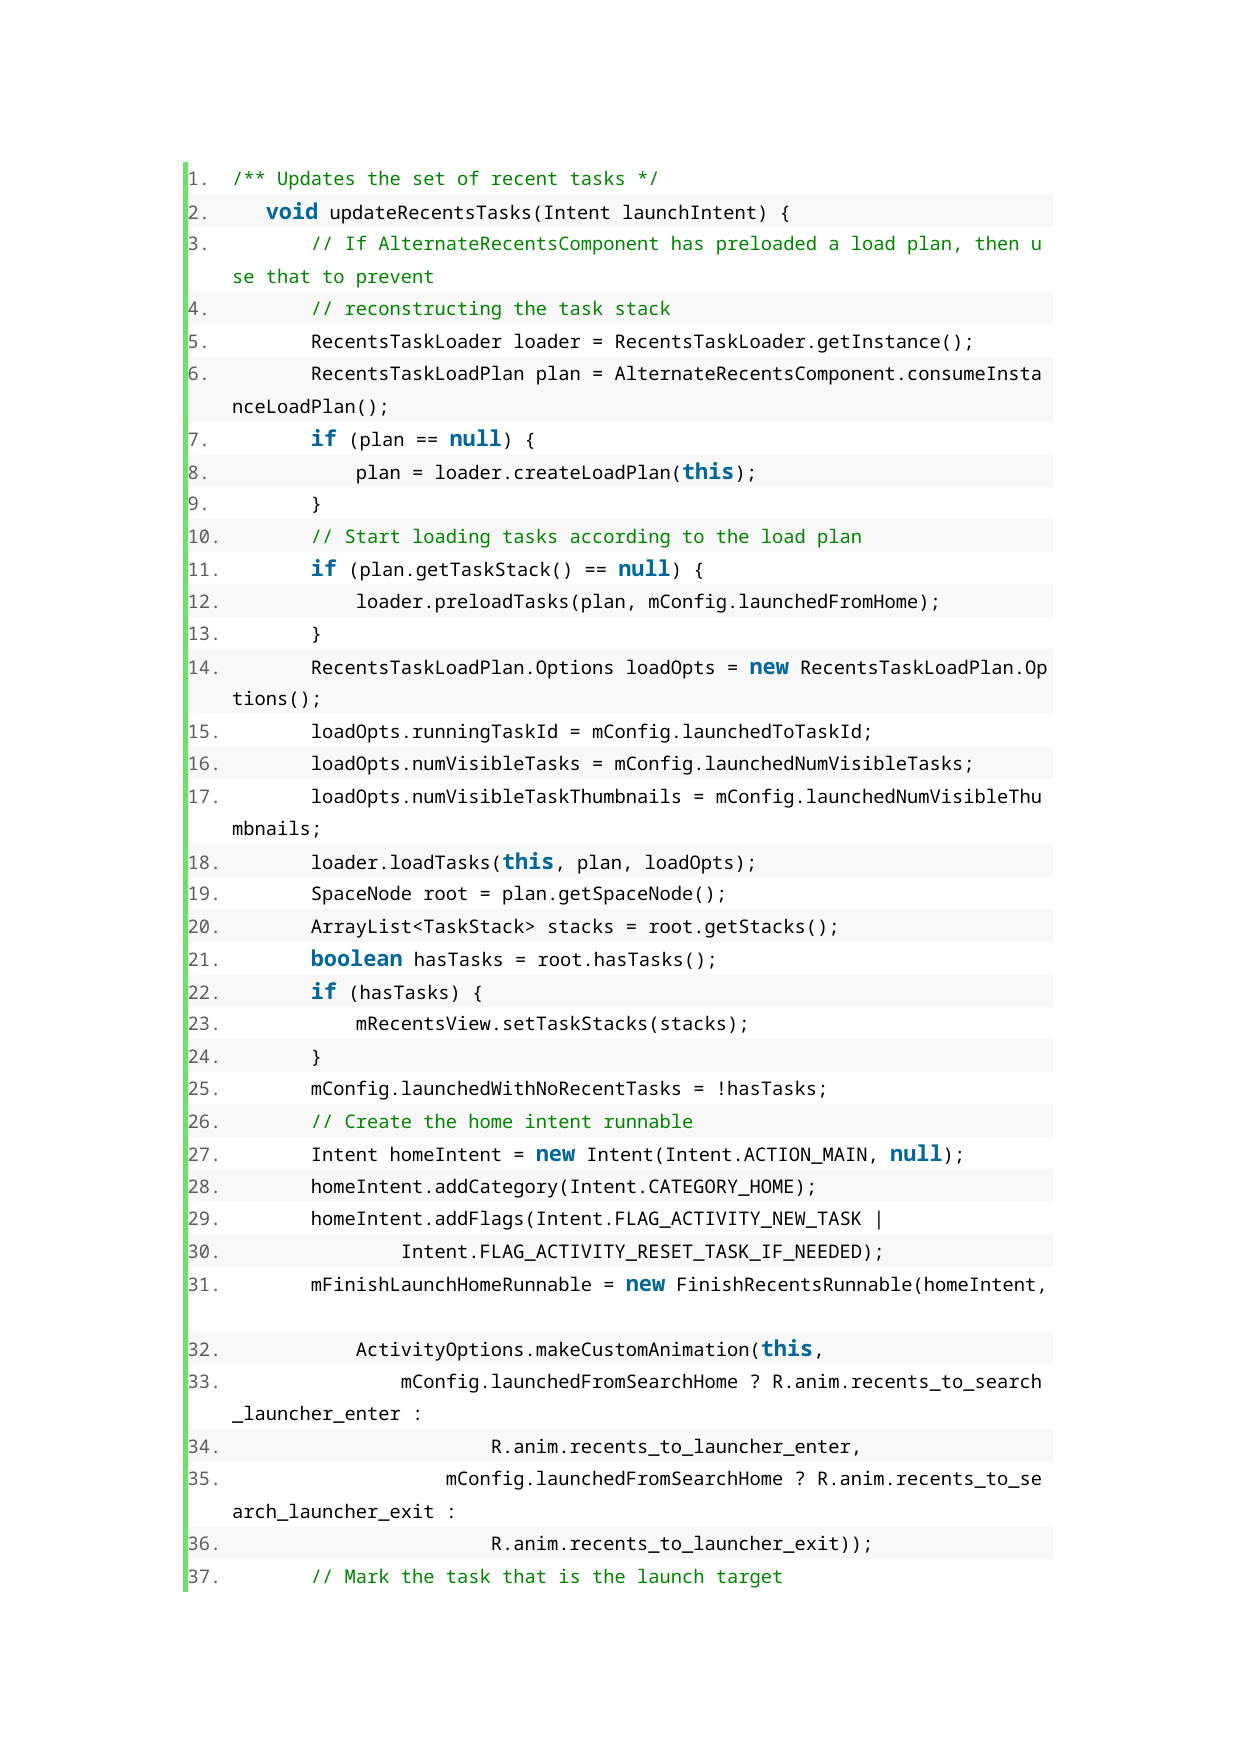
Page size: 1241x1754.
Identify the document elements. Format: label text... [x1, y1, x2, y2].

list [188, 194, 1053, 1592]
list /** Updates the set of recent tasks */ [188, 162, 1053, 194]
